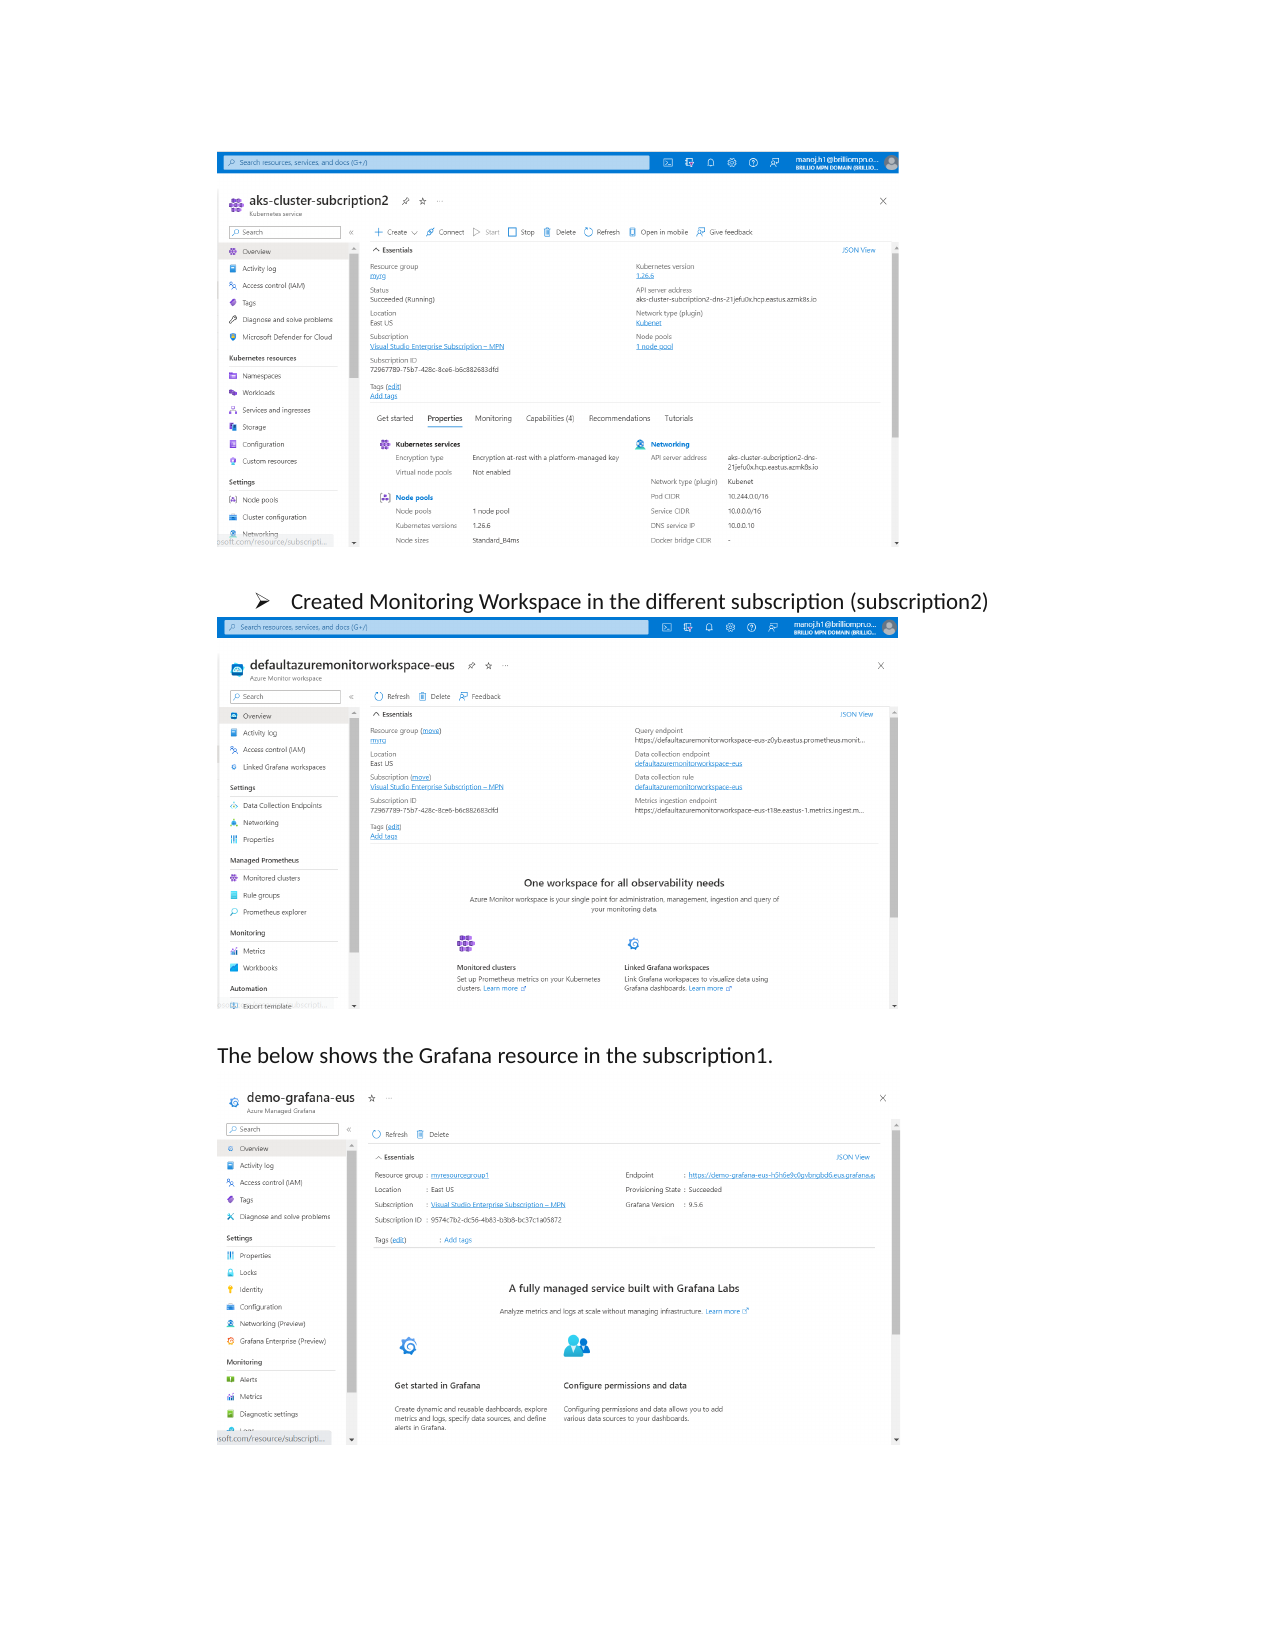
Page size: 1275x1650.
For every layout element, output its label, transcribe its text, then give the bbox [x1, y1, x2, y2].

picture [217, 617, 898, 1009]
picture [217, 1071, 901, 1445]
picture [217, 150, 899, 547]
list The below shows the Grafana resource in the subscription1. [217, 1041, 1125, 1069]
list Created Monitoring Workspace in the different subscription (subscription2) [253, 587, 1125, 615]
